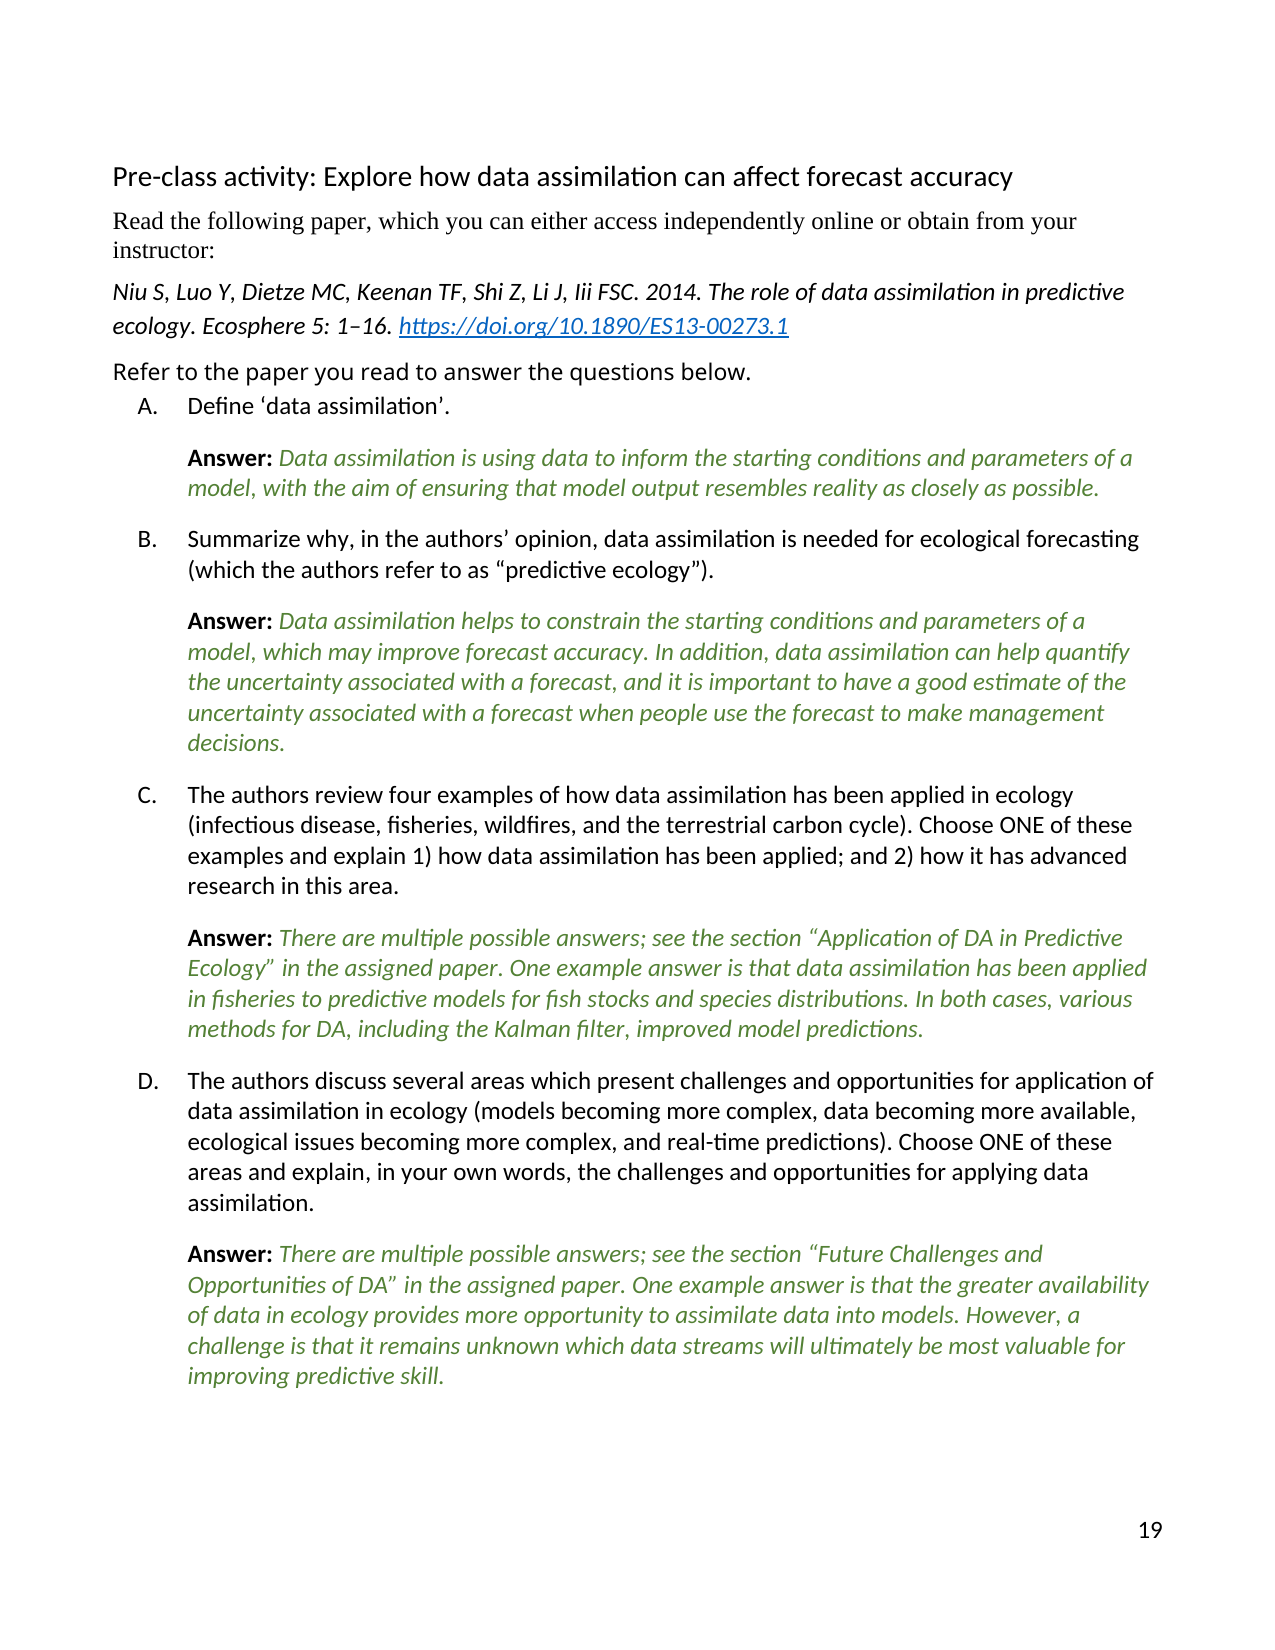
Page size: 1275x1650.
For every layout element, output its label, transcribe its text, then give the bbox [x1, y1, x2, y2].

list Summarize why, in the authors’ opinion, data assimilation is needed for ecological forecasting (which the authors refer to as “predictive ecology”). [137, 524, 1162, 585]
list Answer: Data assimilation helps to constrain the starting conditions and parameters of a model, which may improve forecast accuracy. In addition, data assimilation can help quantify the uncertainty associated with a forecast, and it is important to have a good estimate of the uncertainty associated with a forecast when people use the forecast to make management decisions. [137, 606, 1162, 758]
subtitle Refer to the paper you read to answer the questions below. [112, 356, 1162, 387]
list Answer: Data assimilation is using data to inform the starting conditions and parameters of a model, with the aim of ensuring that model output resembles reality as closely as possible. [137, 442, 1162, 503]
list The authors review four examples of how data assimilation has been applied in ecology (infectious disease, fisheries, wildfires, and the terrestrial carbon cycle). Choose ONE of these examples and explain 1) how data assimilation has been applied; and 2) how it has advanced research in this area. [137, 779, 1162, 901]
list Answer: There are multiple possible answers; see the section “Application of DA in Predictive Ecology” in the assigned paper. One example answer is that data assimilation has been applied in fisheries to predictive models for fish stocks and species distributions. In both cases, various methods for DA, including the Kalman filter, improved model predictions. [137, 922, 1162, 1044]
list Define ‘data assimilation’. [137, 390, 1162, 421]
text Niu S, Luo Y, Dietze MC, Keenan TF, Shi Z, Li J, Iii FSC. 2014. The role of data assimilation in predictive ecology. Ecosphere 5: 1–16. https://doi.org/10.1890/ES13-00273.1 [112, 276, 1162, 341]
subtitle Pre-class activity: Explore how data assimilation can affect forecast accuracy [112, 158, 1162, 194]
list Answer: There are multiple possible answers; see the section “Future Challenges and Opportunities of DA” in the assigned paper. One example answer is that the greater availability of data in ecology provides more opportunity to assimilate data into models. However, a challenge is that it remains unknown which data streams will ultimately be most valuable for improving predictive skill. [137, 1238, 1162, 1391]
list The authors discuss several areas which present challenges and opportunities for application of data assimilation in ecology (models becoming more complex, data becoming more available, ecological issues becoming more complex, and real-time predictions). Choose ONE of these areas and explain, in your own words, the challenges and opportunities for applying data assimilation. [137, 1065, 1162, 1217]
text Read the following paper, which you can either access independently online or obtain from your instructor: [112, 206, 1162, 264]
